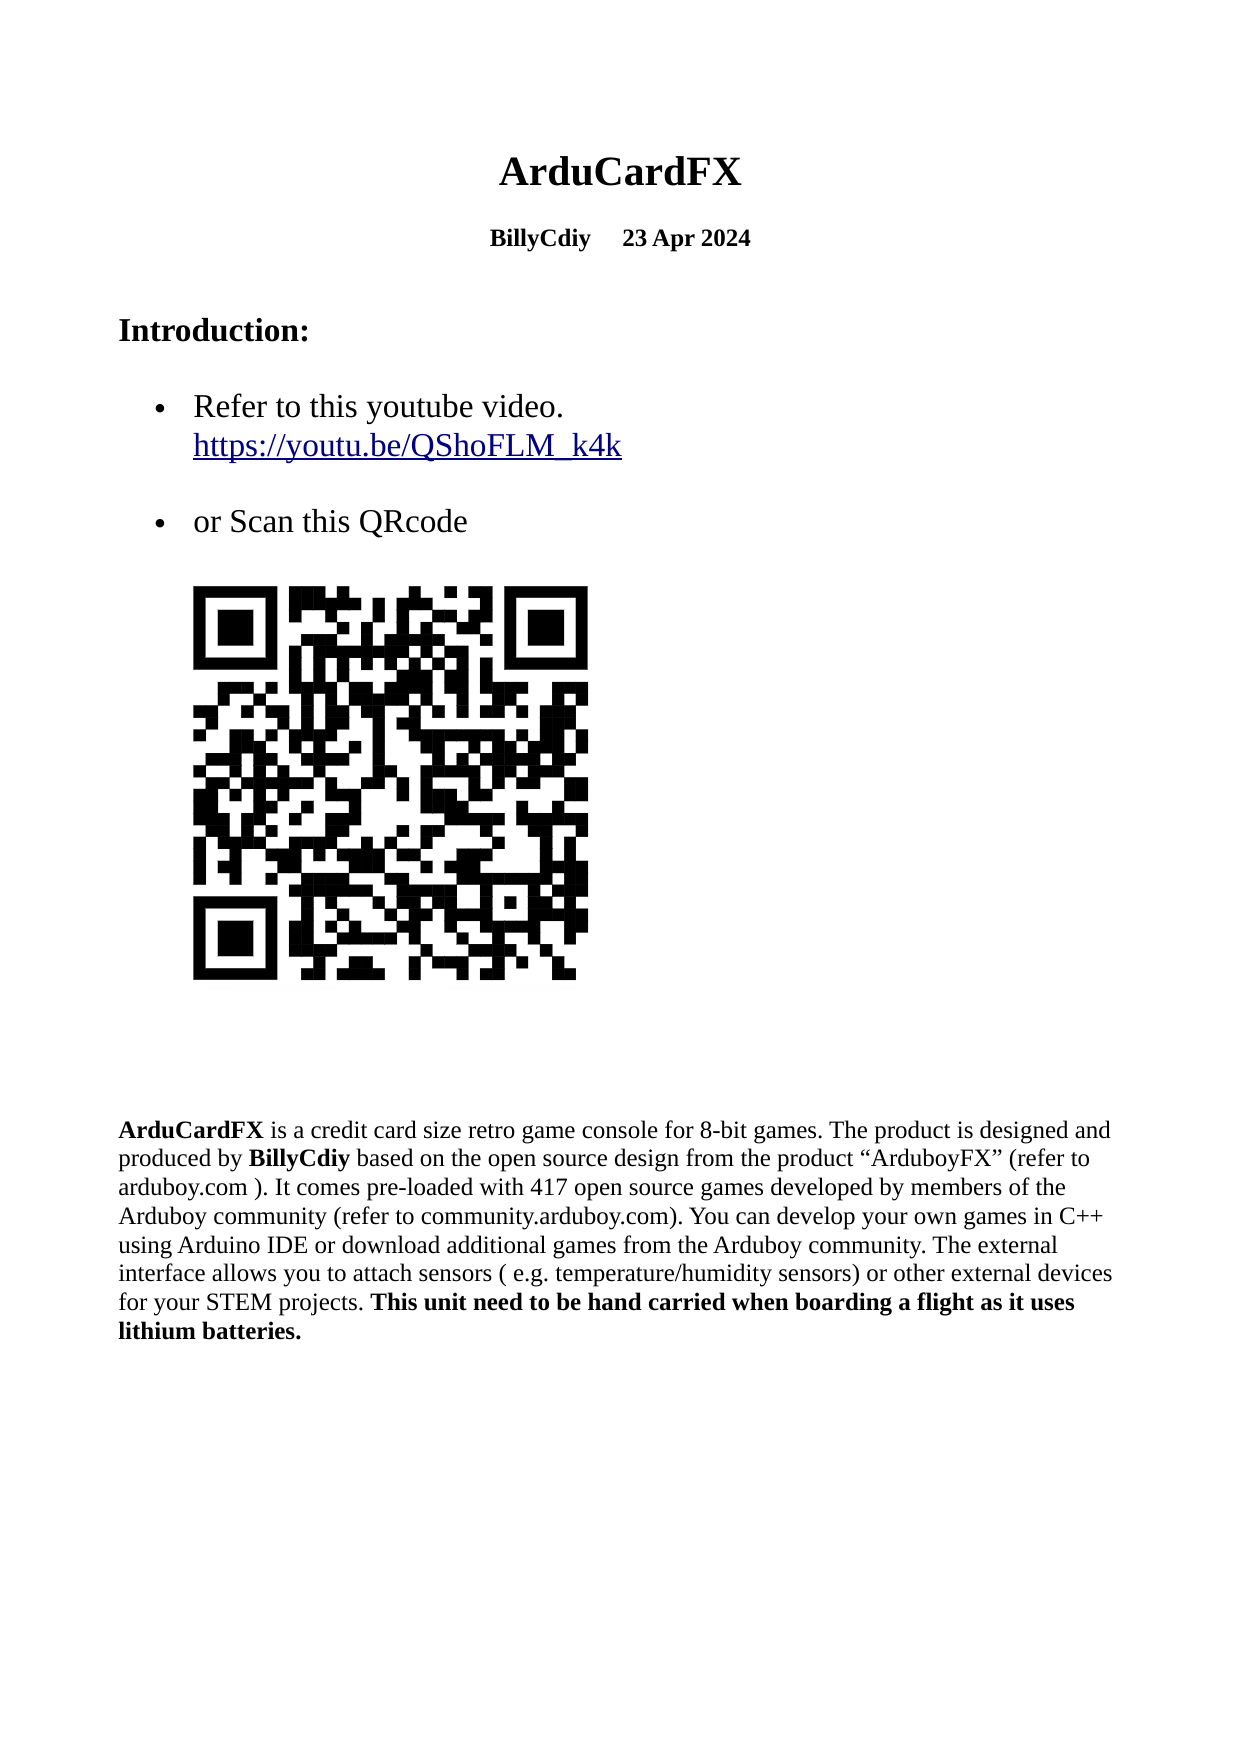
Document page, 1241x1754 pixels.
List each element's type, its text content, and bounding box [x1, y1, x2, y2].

text Introduction: [118, 310, 1122, 348]
text ArduCardFX is a credit card size retro game console for 8-bit games. The product is designed and produced by BillyCdiy based on the open source design from the product “ArduboyFX” (refer to arduboy.com ). It comes pre-loaded with 417 open source games developed by members of the Arduboy community (refer to community.arduboy.com). You can develop your own games in C++ using Arduino IDE or download additional games from the Arduboy community. The external interface allows you to attach sensors ( e.g. temperature/humidity sensors) or other external devices for your STEM projects. This unit need to be hand carried when boarding a flight as it uses lithium batteries. [118, 1115, 1122, 1345]
list or Scan this QRcode [156, 501, 1122, 540]
text BillyCdiy 23 Apr 2024 [118, 223, 1122, 252]
list https://youtu.be/QShoFLM_k4k [193, 425, 1122, 463]
picture [178, 568, 601, 991]
list Refer to this youtube video. [156, 386, 1122, 425]
text ArduCardFX [118, 147, 1122, 195]
